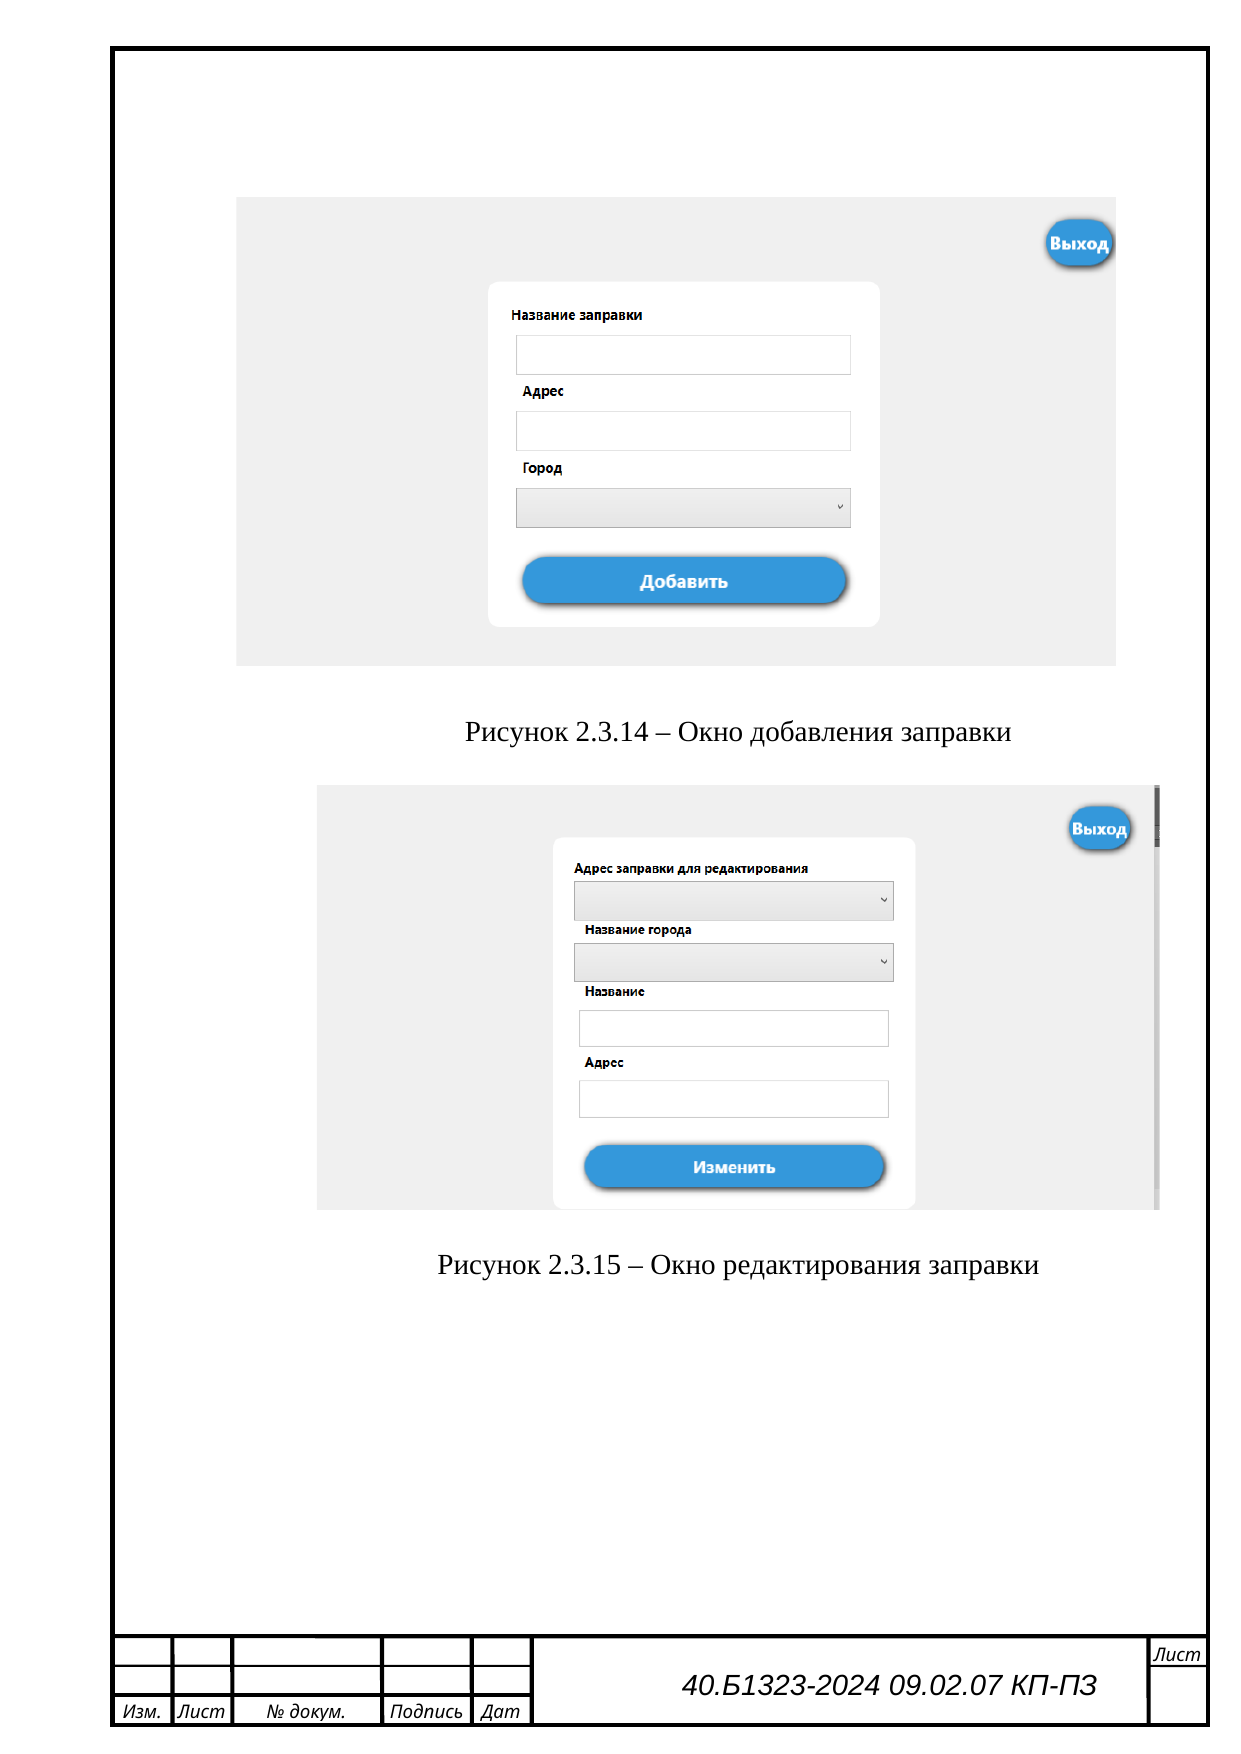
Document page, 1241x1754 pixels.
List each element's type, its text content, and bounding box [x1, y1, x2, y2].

picture [316, 785, 1160, 1210]
text Рисунок 2.3.14 – Окно добавления заправки [236, 714, 1181, 748]
picture [236, 197, 1116, 666]
text Рисунок 2.3.15 – Окно редактирования заправки [236, 1247, 1181, 1280]
